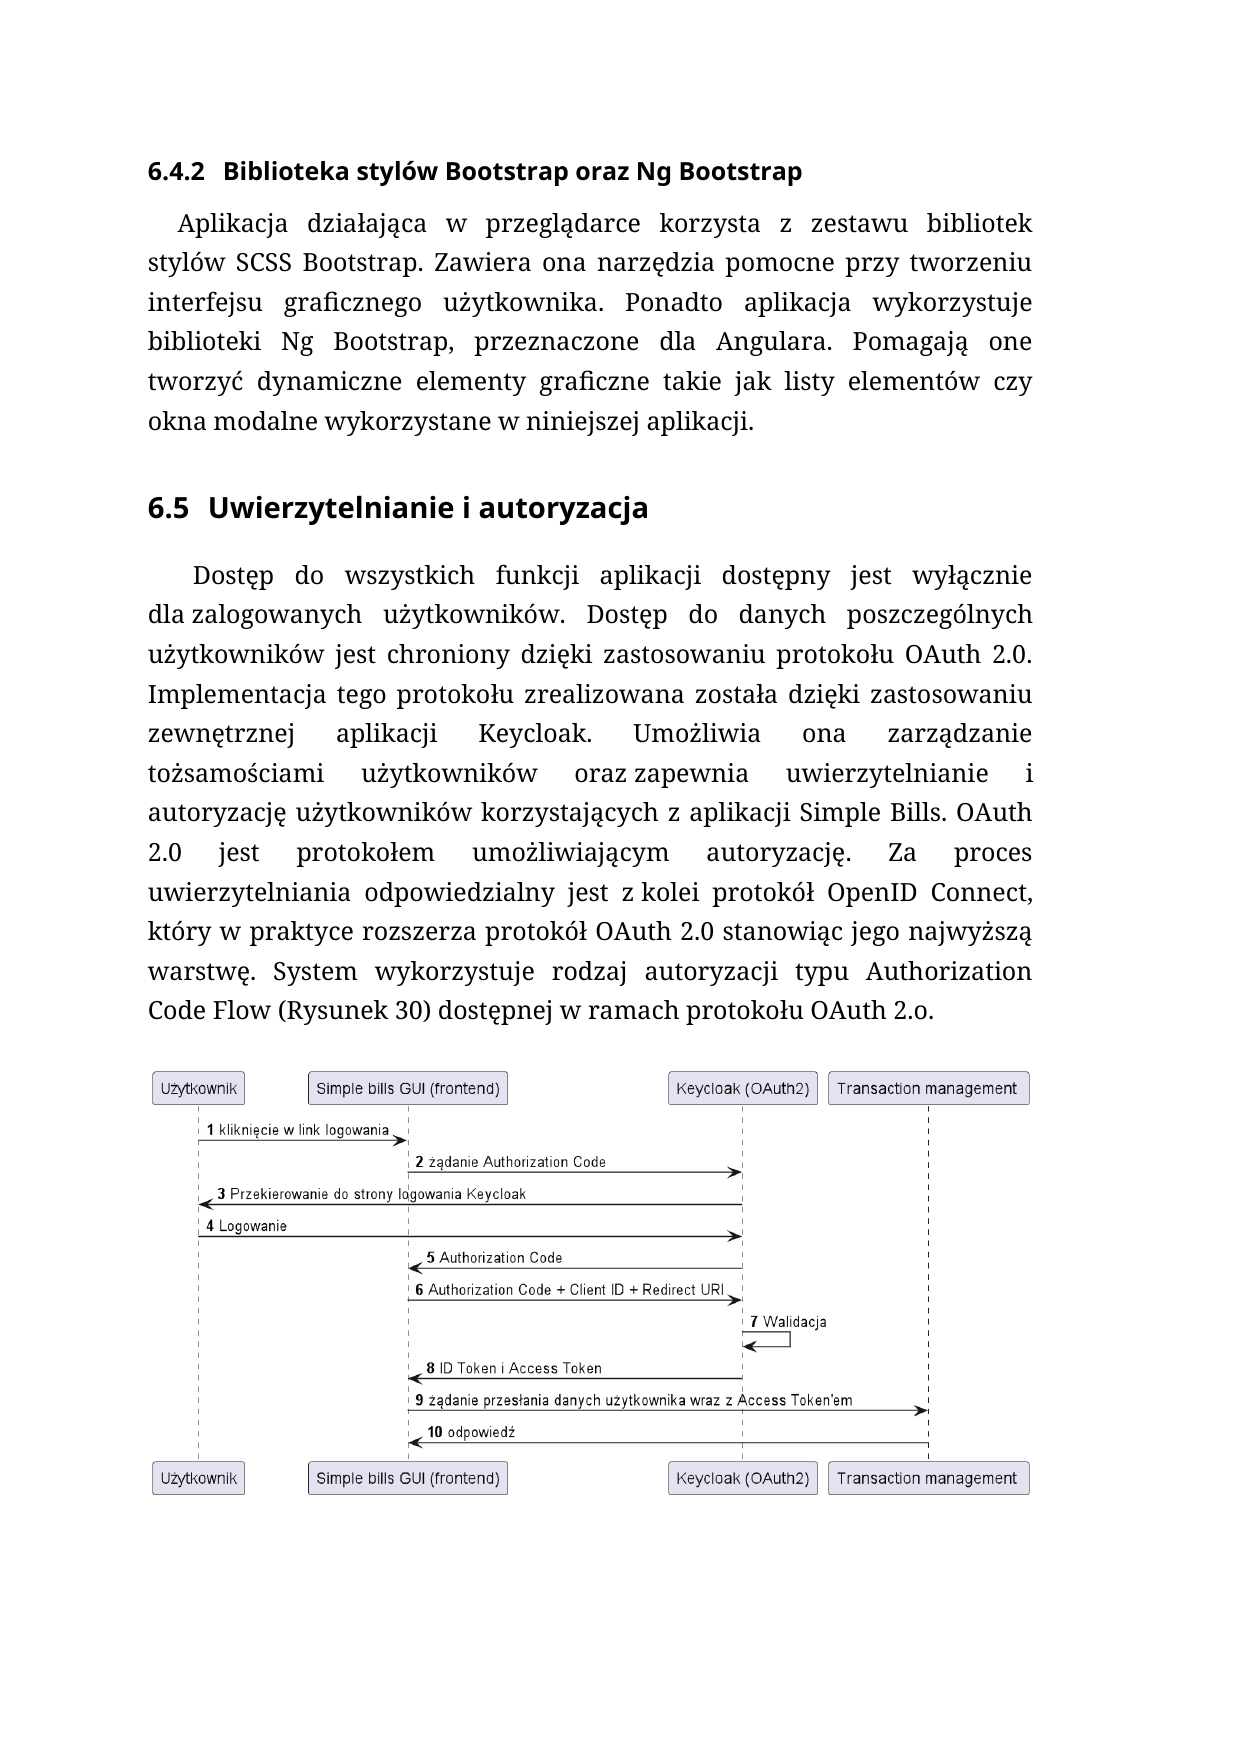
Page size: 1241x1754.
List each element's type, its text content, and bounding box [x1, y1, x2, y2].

subtitle Uwierzytelnianie i autoryzacja [148, 487, 1033, 527]
text Aplikacja działająca w przeglądarce korzysta z zestawu bibliotek stylów SCSS Bootstrap. Zawiera ona narzędzia pomocne przy tworzeniu interfejsu graficznego użytkownika. Ponadto aplikacja wykorzystuje biblioteki Ng Bootstrap, przeznaczone dla Angulara. Pomagają one tworzyć dynamiczne elementy graficzne takie jak listy elementów czy okna modalne wykorzystane w niniejszej aplikacji. [148, 200, 1033, 437]
picture [147, 1066, 1034, 1500]
subtitle Biblioteka stylów Bootstrap oraz Ng Bootstrap [148, 148, 1033, 187]
text Dostęp do wszystkich funkcji aplikacji dostępny jest wyłącznie dla zalogowanych użytkowników. Dostęp do danych poszczególnych użytkowników jest chroniony dzięki zastosowaniu protokołu OAuth 2.0. Implementacja tego protokołu zrealizowana została dzięki zastosowaniu zewnętrznej aplikacji Keycloak. Umożliwia ona zarządzanie tożsamościami użytkowników oraz zapewnia uwierzytelnianie i autoryzację użytkowników korzystających z aplikacji Simple Bills. OAuth 2.0 jest protokołem umożliwiającym autoryzację. Za proces uwierzytelniania odpowiedzialny jest z kolei protokół OpenID Connect, który w praktyce rozszerza protokół OAuth 2.0 stanowiąc jego najwyższą warstwę. System wykorzystuje rodzaj autoryzacji typu Authorization Code Flow (Rysunek 30) dostępnej w ramach protokołu OAuth 2.o. [148, 552, 1033, 1027]
